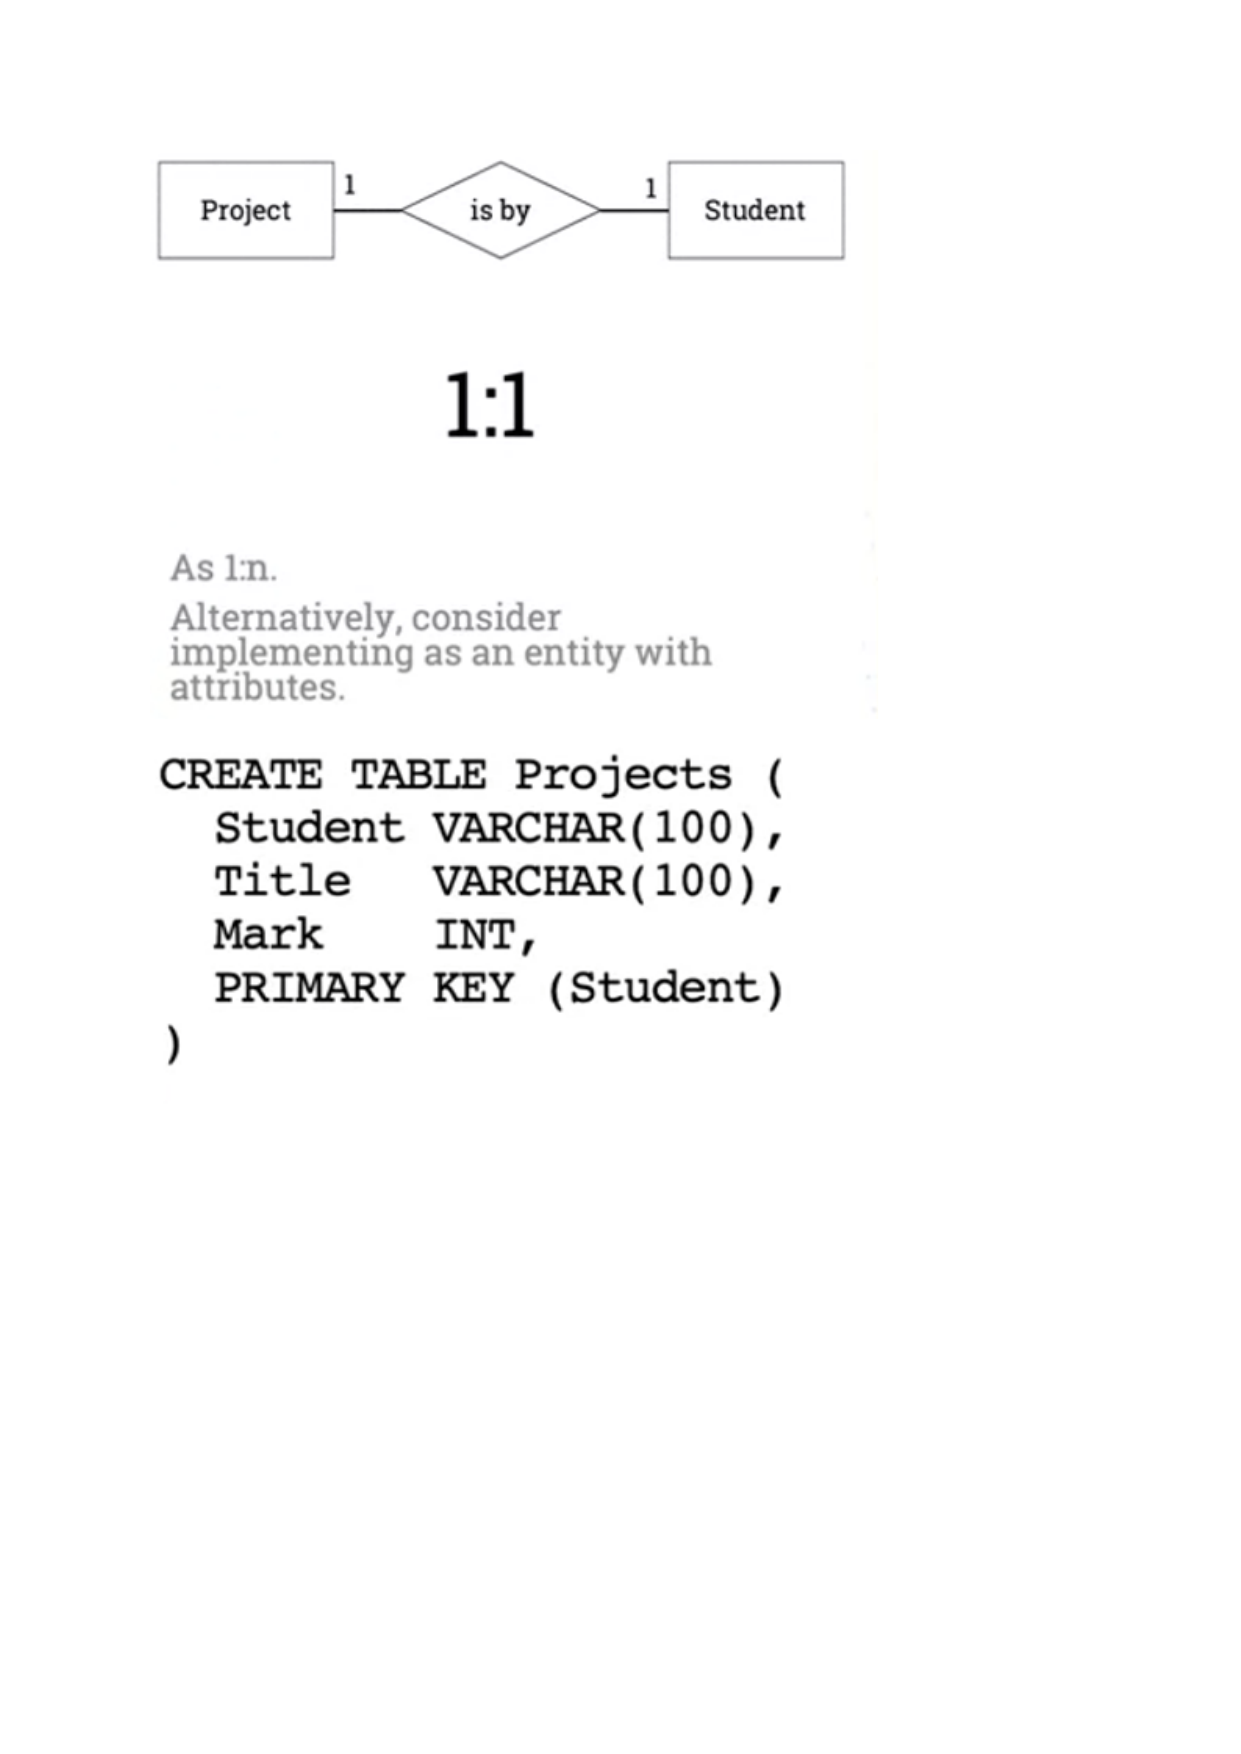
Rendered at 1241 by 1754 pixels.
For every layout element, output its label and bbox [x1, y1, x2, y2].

picture [150, 150, 879, 719]
picture [150, 737, 833, 1118]
